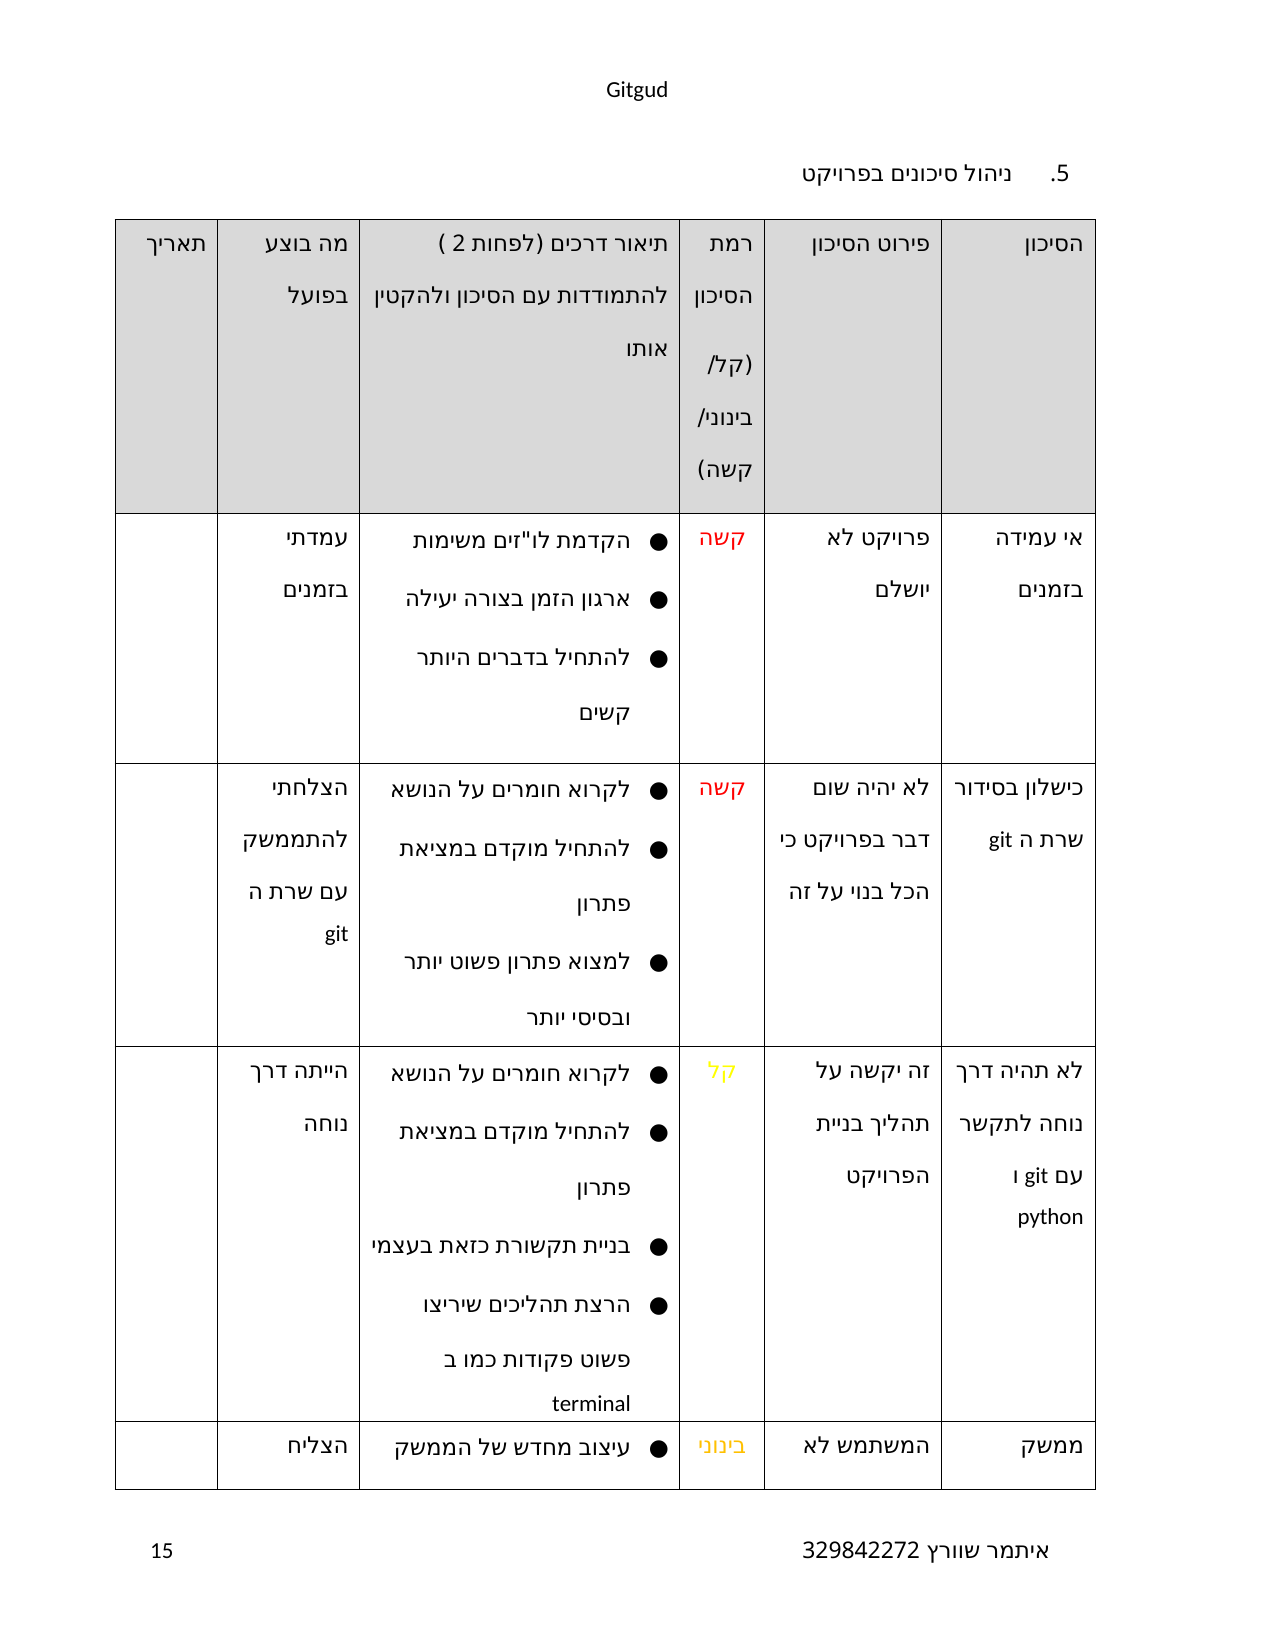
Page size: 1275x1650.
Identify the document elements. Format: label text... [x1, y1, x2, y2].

table_cell בינוני [680, 1422, 764, 1489]
table_header מה בוצע בפועל [218, 220, 359, 513]
table_cell ממשק משתמש לא נוח [942, 1422, 1095, 1489]
table_cell [116, 514, 217, 762]
table_cell קשה [680, 764, 764, 1046]
table_cell הצליח לעשות את הדברים שרציתי בצורה נוחה [218, 1422, 359, 1489]
table_header הסיכון [942, 220, 1095, 513]
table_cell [360, 1422, 679, 1489]
table_cell לא תהיה דרך נוחה לתקשר עם git ו python [942, 1047, 1095, 1421]
table_cell פרויקט לא יושלם [765, 514, 941, 762]
table_cell עמדתי בזמנים [218, 514, 359, 762]
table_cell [765, 1422, 941, 1489]
table_cell [116, 764, 217, 1046]
table_cell לקרוא חומרים על הנושא להתחיל מוקדם במציאת פתרון בניית תקשורת כזאת בעצמי הרצת תהליכים שיריצו פשוט פקודות כמו בterminal [360, 1047, 679, 1421]
table_cell [116, 1422, 217, 1489]
list ניהול סיכונים בפרויקט [150, 150, 1050, 198]
table_cell זה יקשה על תהליך בניית הפרויקט [765, 1047, 941, 1421]
table_cell קשה [680, 514, 764, 762]
table_cell לקרוא חומרים על הנושא להתחיל מוקדם במציאת פתרון למצוא פתרון פשוט יותר ובסיסי יותר [360, 764, 679, 1046]
table_header תיאור דרכים (לפחות 2 ) להתמודדות עם הסיכון ולהקטין אותו [360, 220, 679, 513]
table_cell [116, 1047, 217, 1421]
table_cell קל [680, 1047, 764, 1421]
table_header תאריך [116, 220, 217, 513]
table_cell לא יהיה שום דבר בפרויקט כי הכל בנוי על זה [765, 764, 941, 1046]
table_cell כישלון בסידור שרת ה git [942, 764, 1095, 1046]
table_header פירוט הסיכון [765, 220, 941, 513]
table_header רמת הסיכון (קל/ בינוני/ קשה) [680, 220, 764, 513]
table_cell אי עמידה בזמנים [942, 514, 1095, 762]
table_cell הקדמת לו"זים משימות ארגון הזמן בצורה יעילה להתחיל בדברים היותר קשים [360, 514, 679, 762]
table_cell הייתה דרך נוחה [218, 1047, 359, 1421]
table_cell הצלחתי להתממשק עם שרת הgit [218, 764, 359, 1046]
